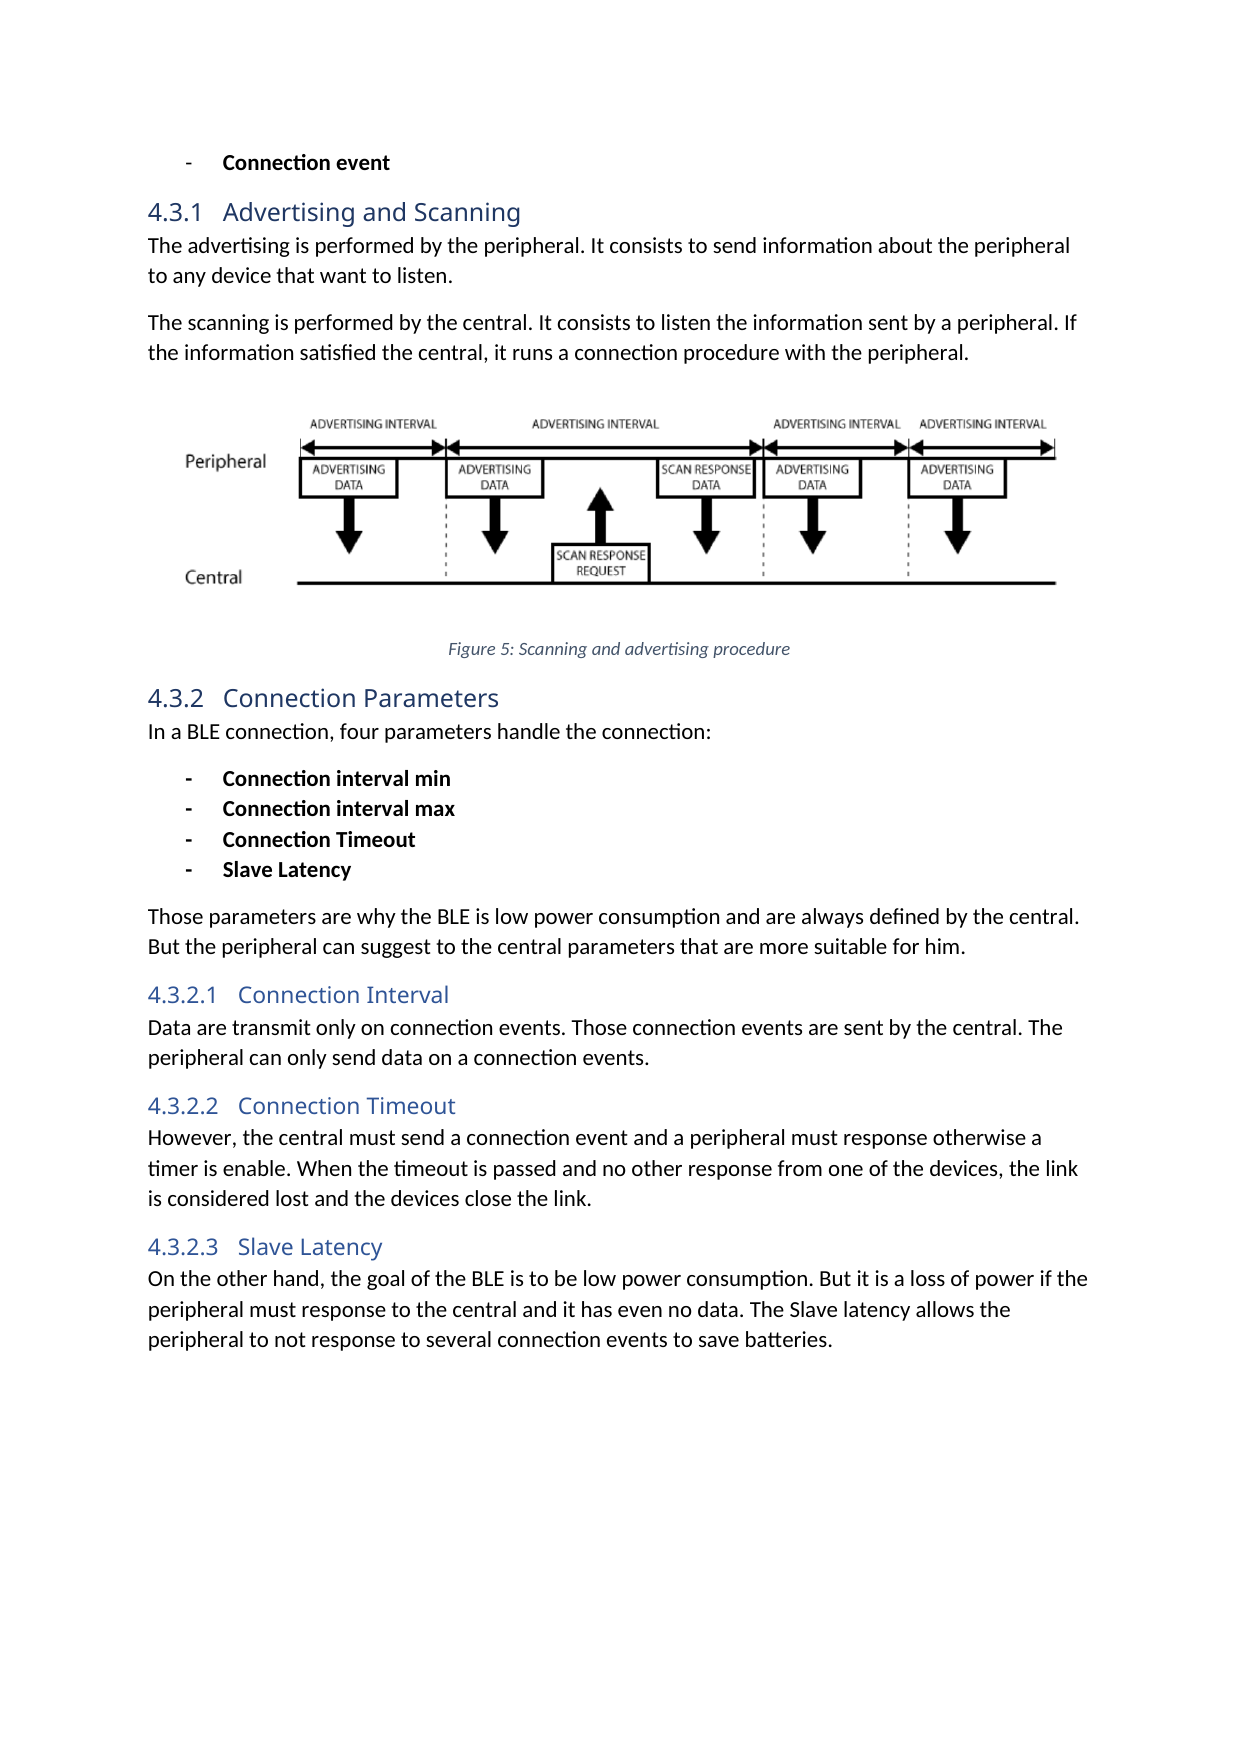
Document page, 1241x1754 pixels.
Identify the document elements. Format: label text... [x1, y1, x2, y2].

text Those parameters are why the BLE is low power consumption and are always defined by the central. But the peripheral can suggest to the central parameters that are more suitable for him. [148, 902, 1093, 960]
list Connection interval min [185, 764, 1093, 792]
subtitle Connection Interval [148, 979, 1093, 1010]
picture [147, 385, 1093, 618]
subtitle Slave Latency [148, 1231, 1093, 1262]
text In a BLE connection, four parameters handle the connection: [148, 717, 1093, 745]
subtitle Advertising and Scanning [148, 194, 1093, 228]
subtitle Connection Timeout [148, 1090, 1093, 1121]
text On the other hand, the goal of the BLE is to be low power consumption. But it is a loss of power if the peripheral must response to the central and it has even no data. The Slave latency allows the peripheral to not response to several connection events to save batteries. [148, 1264, 1093, 1353]
list Connection interval max [185, 794, 1093, 822]
list Connection event [185, 148, 1093, 176]
list Slave Latency [185, 855, 1093, 883]
text Figure : Scanning and advertising procedure [148, 637, 1093, 660]
text Data are transmit only on connection events. Those connection events are sent by the central. The peripheral can only send data on a connection events. [148, 1013, 1093, 1071]
text However, the central must send a connection event and a peripheral must response otherwise a timer is enable. When the timeout is passed and no other response from one of the devices, the link is considered lost and the devices close the link. [148, 1123, 1093, 1212]
list Connection Timeout [185, 825, 1093, 853]
text The scanning is performed by the central. It consists to listen the information sent by a peripheral. If the information satisfied the central, it runs a connection procedure with the peripheral. [148, 308, 1093, 367]
text The advertising is performed by the peripheral. It consists to send information about the peripheral to any device that want to listen. [148, 231, 1093, 289]
subtitle Connection Parameters [148, 681, 1093, 715]
